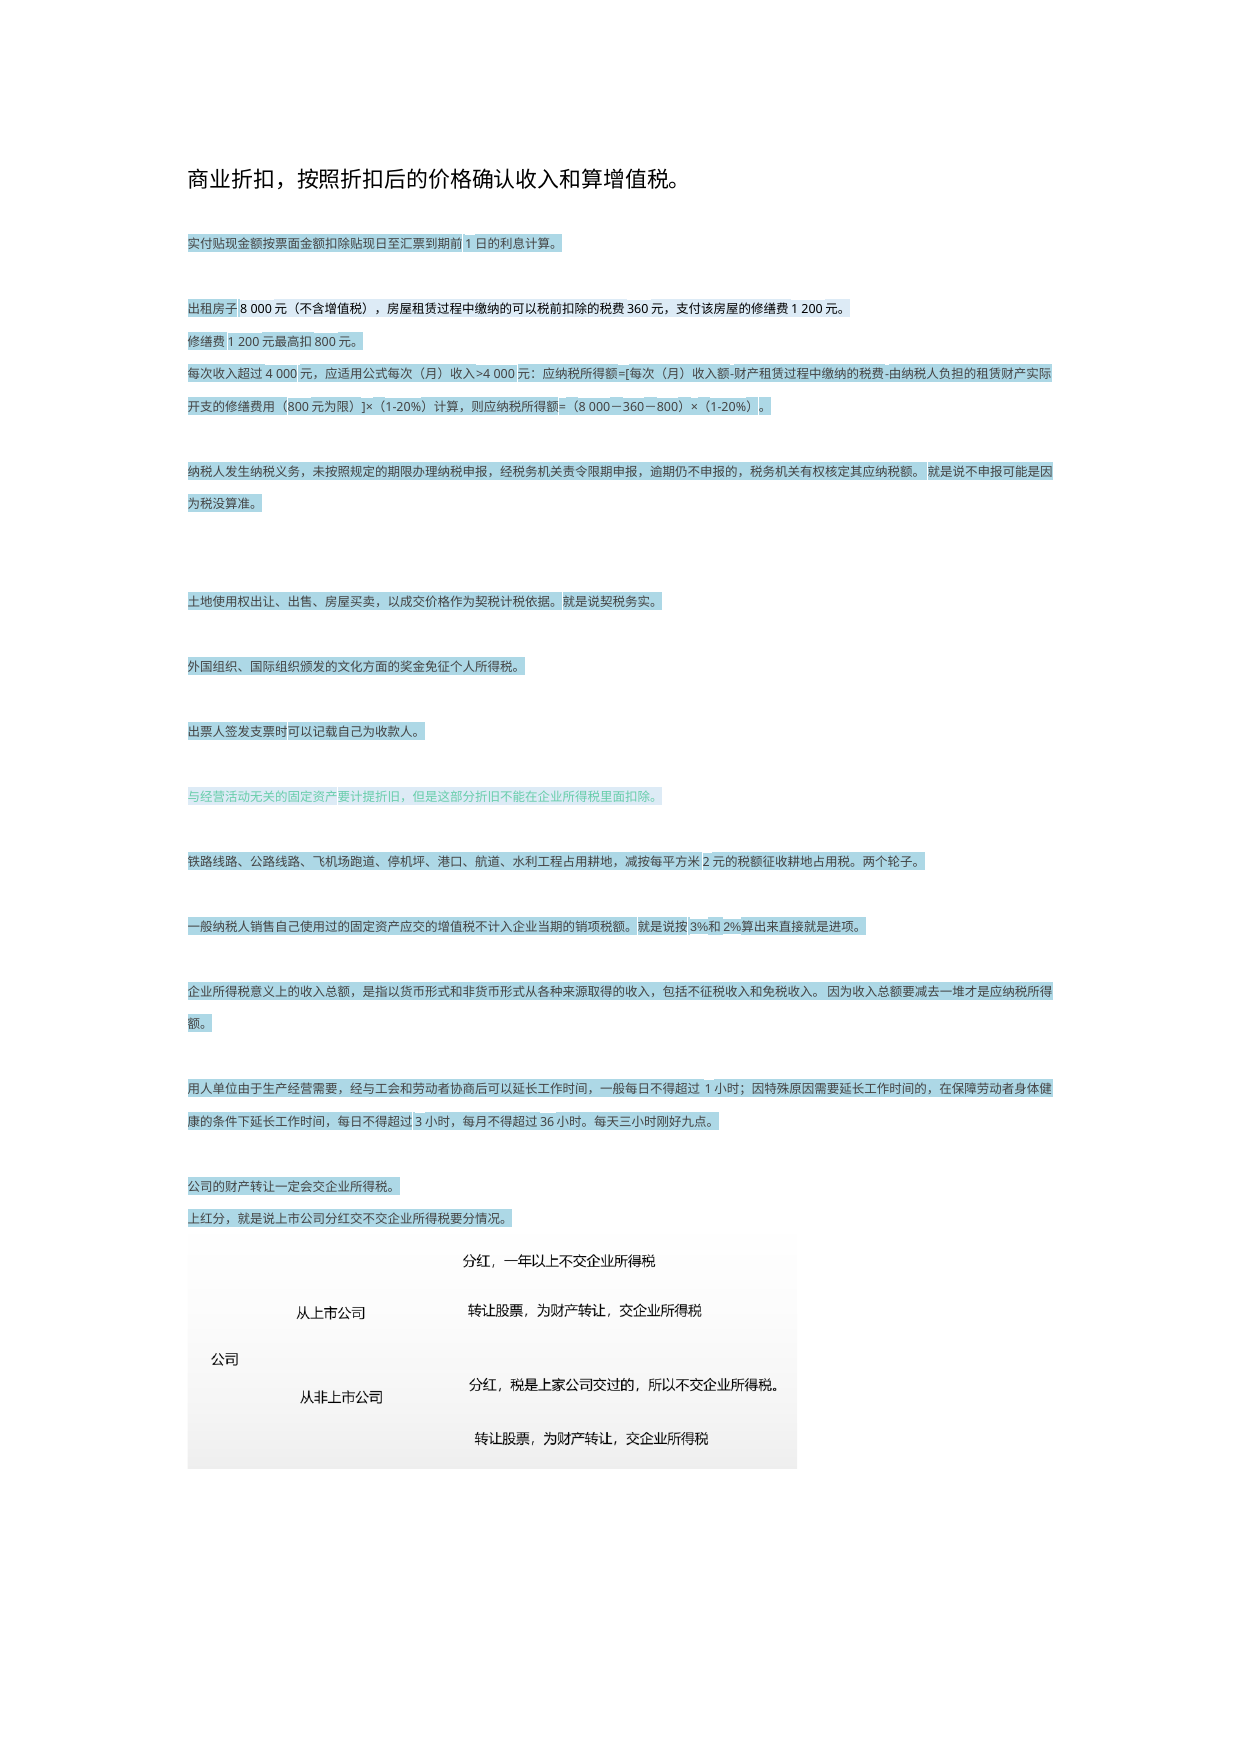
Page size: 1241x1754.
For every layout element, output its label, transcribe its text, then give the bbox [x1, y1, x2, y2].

text 纳税人发生纳税义务，未按照规定的期限办理纳税申报，经税务机关责令限期申报，逾期仍不申报的，税务机关有权核定其应纳税额。就是说不申报可能是因为税没算准。 [187, 454, 1053, 519]
text 用人单位由于生产经营需要，经与工会和劳动者协商后可以延长工作时间，一般每日不得超过1小时；因特殊原因需要延长工作时间的，在保障劳动者身体健康的条件下延长工作时间，每日不得超过3小时，每月不得超过36小时。每天三小时刚好九点。 [187, 1072, 1053, 1093]
text 企业所得税意义上的收入总额，是指以货币形式和非货币形式从各种来源取得的收入，包括不征税收入和免税收入。因为收入总额要减去一堆才是应纳税所得额。 [187, 974, 1053, 1039]
text 外国组织、国际组织颁发的文化方面的奖金免征个人所得税。 [187, 649, 1053, 682]
text 公司的财产转让一定会交企业所得税。 [187, 1169, 1053, 1202]
text 实付贴现金额按票面金额扣除贴现日至汇票到期前1日的利息计算。 [187, 227, 1053, 259]
text 修缮费1 200元最高扣800元。 [187, 324, 1053, 357]
text 用人单位由于生产经营需要，经与工会和劳动者协商后可以延长工作时间，一般每日不得超过1小时；因特殊原因需要延长工作时间的，在保障劳动者身体健康的条件下延长工作时间，每日不得超过3小时，每月不得超过36小时。每天三小时刚好九点。 [187, 1094, 1053, 1137]
text 土地使用权出让、出售、房屋买卖，以成交价格作为契税计税依据。就是说契税务实。 [187, 584, 1053, 617]
text 商业折扣，按照折扣后的价格确认收入和算增值税。 [187, 162, 1053, 194]
text 每次收入超过4 000元，应适用公式每次（月）收入>4 000元：应纳税所得额=[每次（月）收入额-财产租赁过程中缴纳的税费-由纳税人负担的租赁财产实际开支的修缮费用（800元为限）]×（1-20%）计算，则应纳税所得额=（8 000－360－800）×（1-20%）。 [187, 357, 1053, 422]
picture [187, 1234, 798, 1469]
text 一般纳税人销售自己使用过的固定资产应交的增值税不计入企业当期的销项税额。就是说按3%和2%算出来直接就是进项。 [187, 909, 1053, 942]
text 上红分，就是说上市公司分红交不交企业所得税要分情况。 [187, 1202, 1053, 1234]
text 出租房子8 000元（不含增值税），房屋租赁过程中缴纳的可以税前扣除的税费360元，支付该房屋的修缮费1 200元。 [187, 292, 1053, 324]
text 与经营活动无关的固定资产要计提折旧，但是这部分折旧不能在企业所得税里面扣除。 [187, 779, 1053, 812]
text 出票人签发支票时可以记载自己为收款人。 [187, 714, 1053, 747]
text 铁路线路、公路线路、飞机场跑道、停机坪、港口、航道、水利工程占用耕地，减按每平方米2元的税额征收耕地占用税。两个轮子。 [187, 844, 1053, 877]
